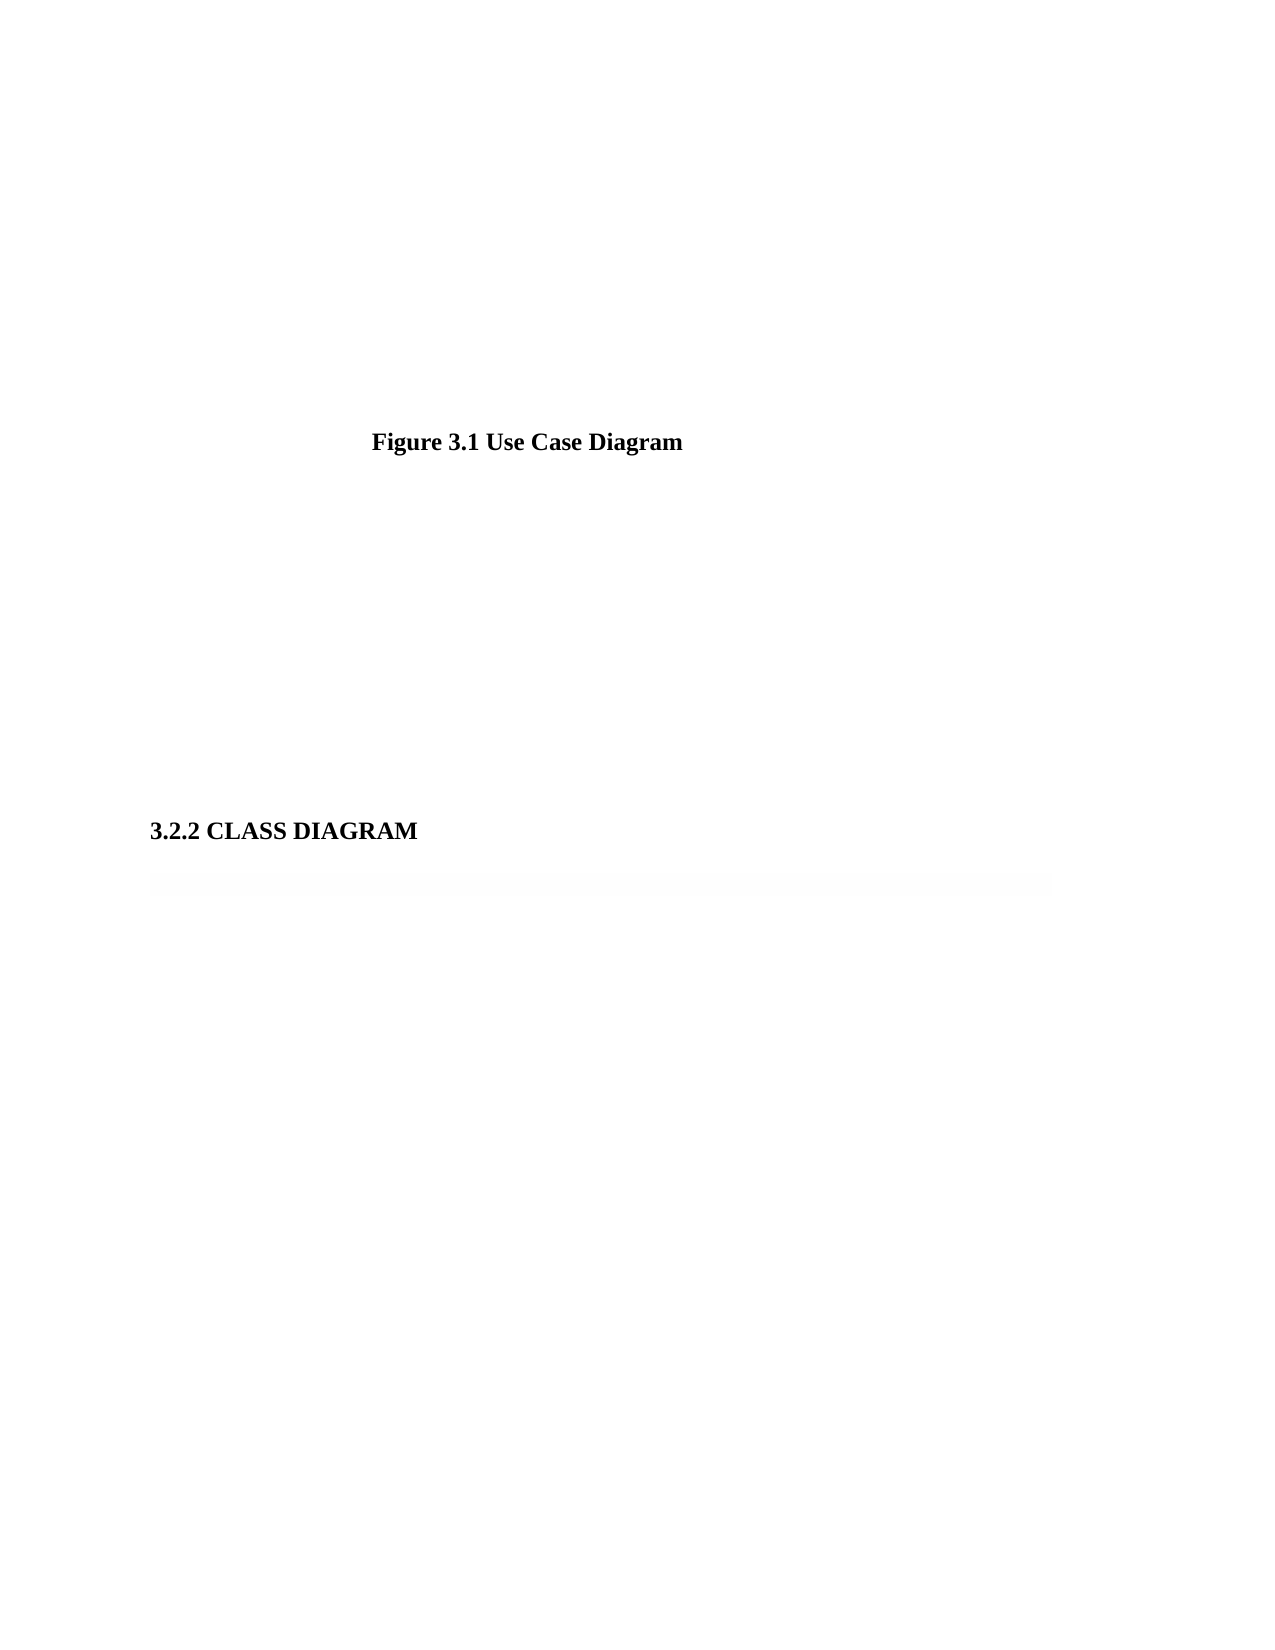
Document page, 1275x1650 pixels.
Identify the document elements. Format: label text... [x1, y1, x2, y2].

text 3.2.2 CLASS DIAGRAM [150, 817, 1125, 845]
text Figure 3.1 Use Case Diagram [150, 428, 1125, 456]
